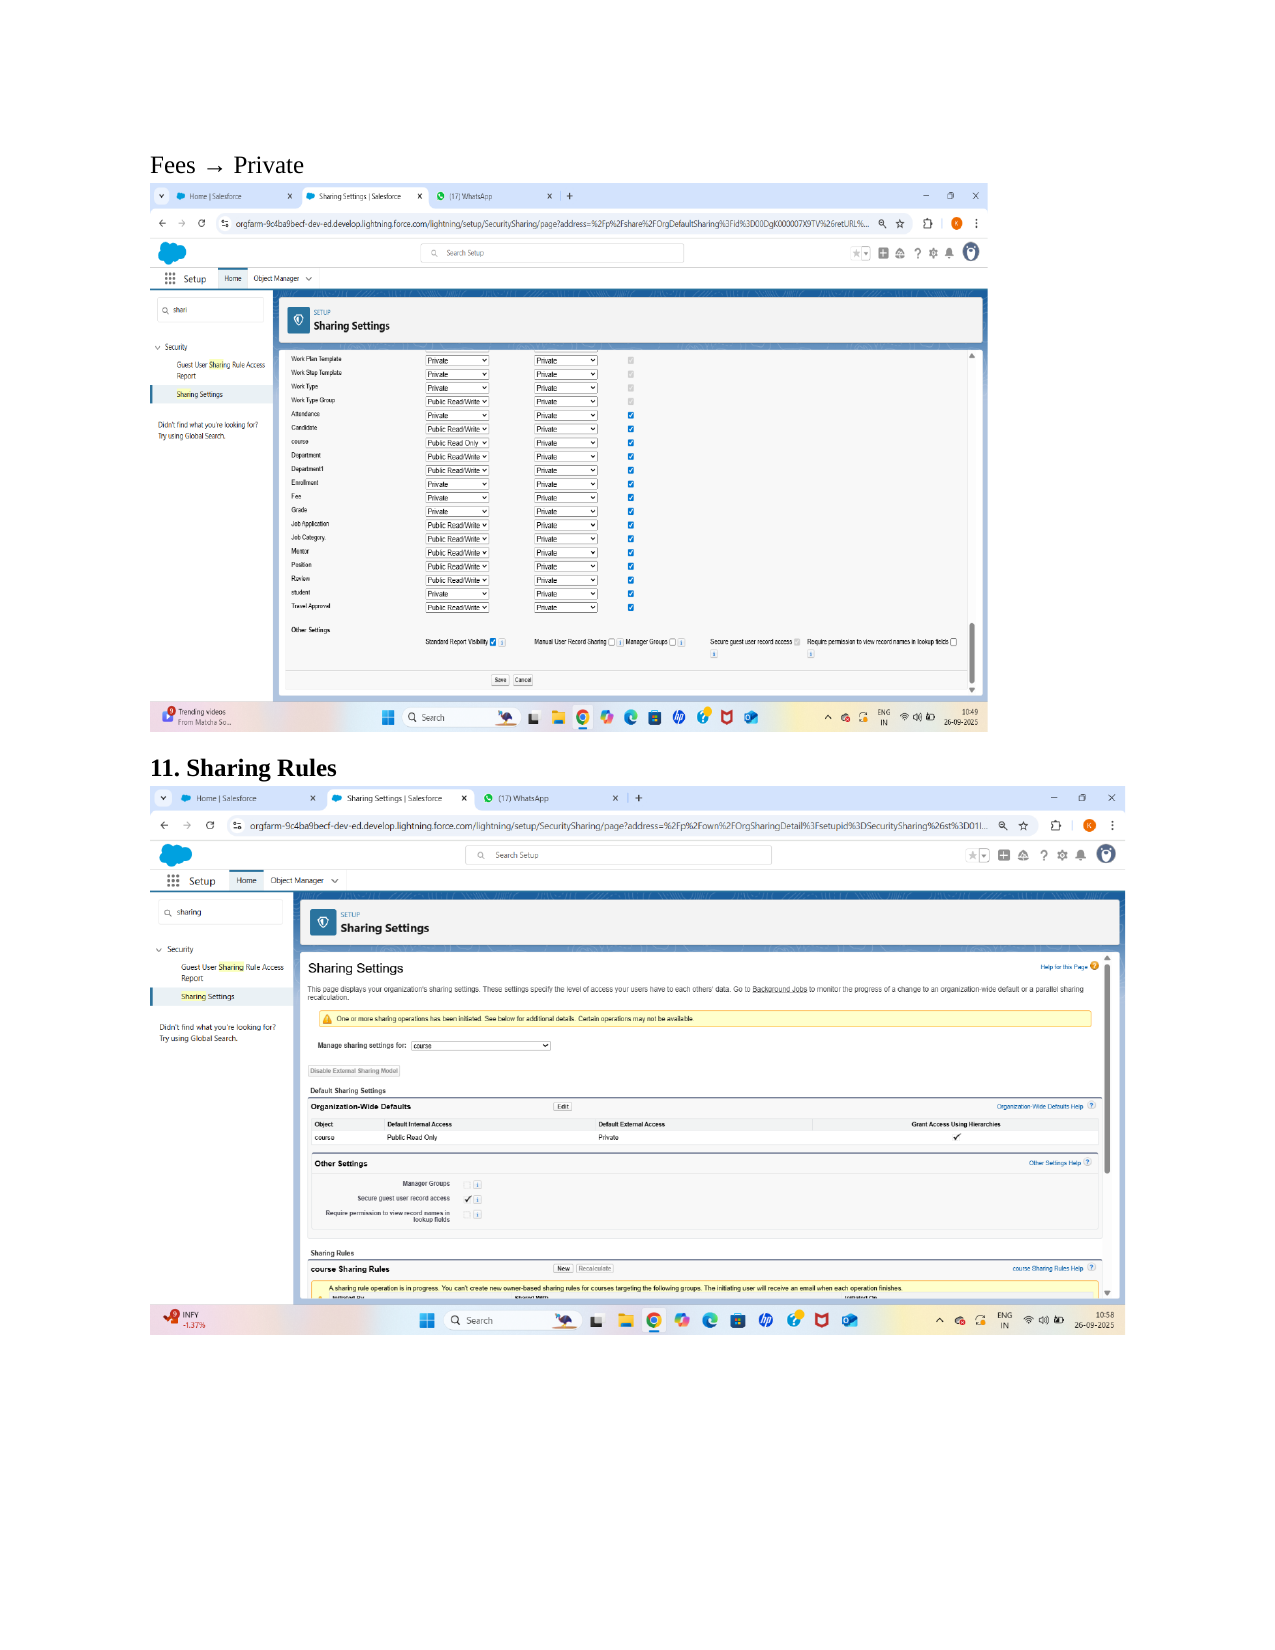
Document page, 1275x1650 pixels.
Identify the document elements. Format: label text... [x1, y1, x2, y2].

picture [150, 183, 988, 732]
picture [150, 786, 1125, 1335]
text 11. Sharing Rules [150, 753, 1125, 786]
